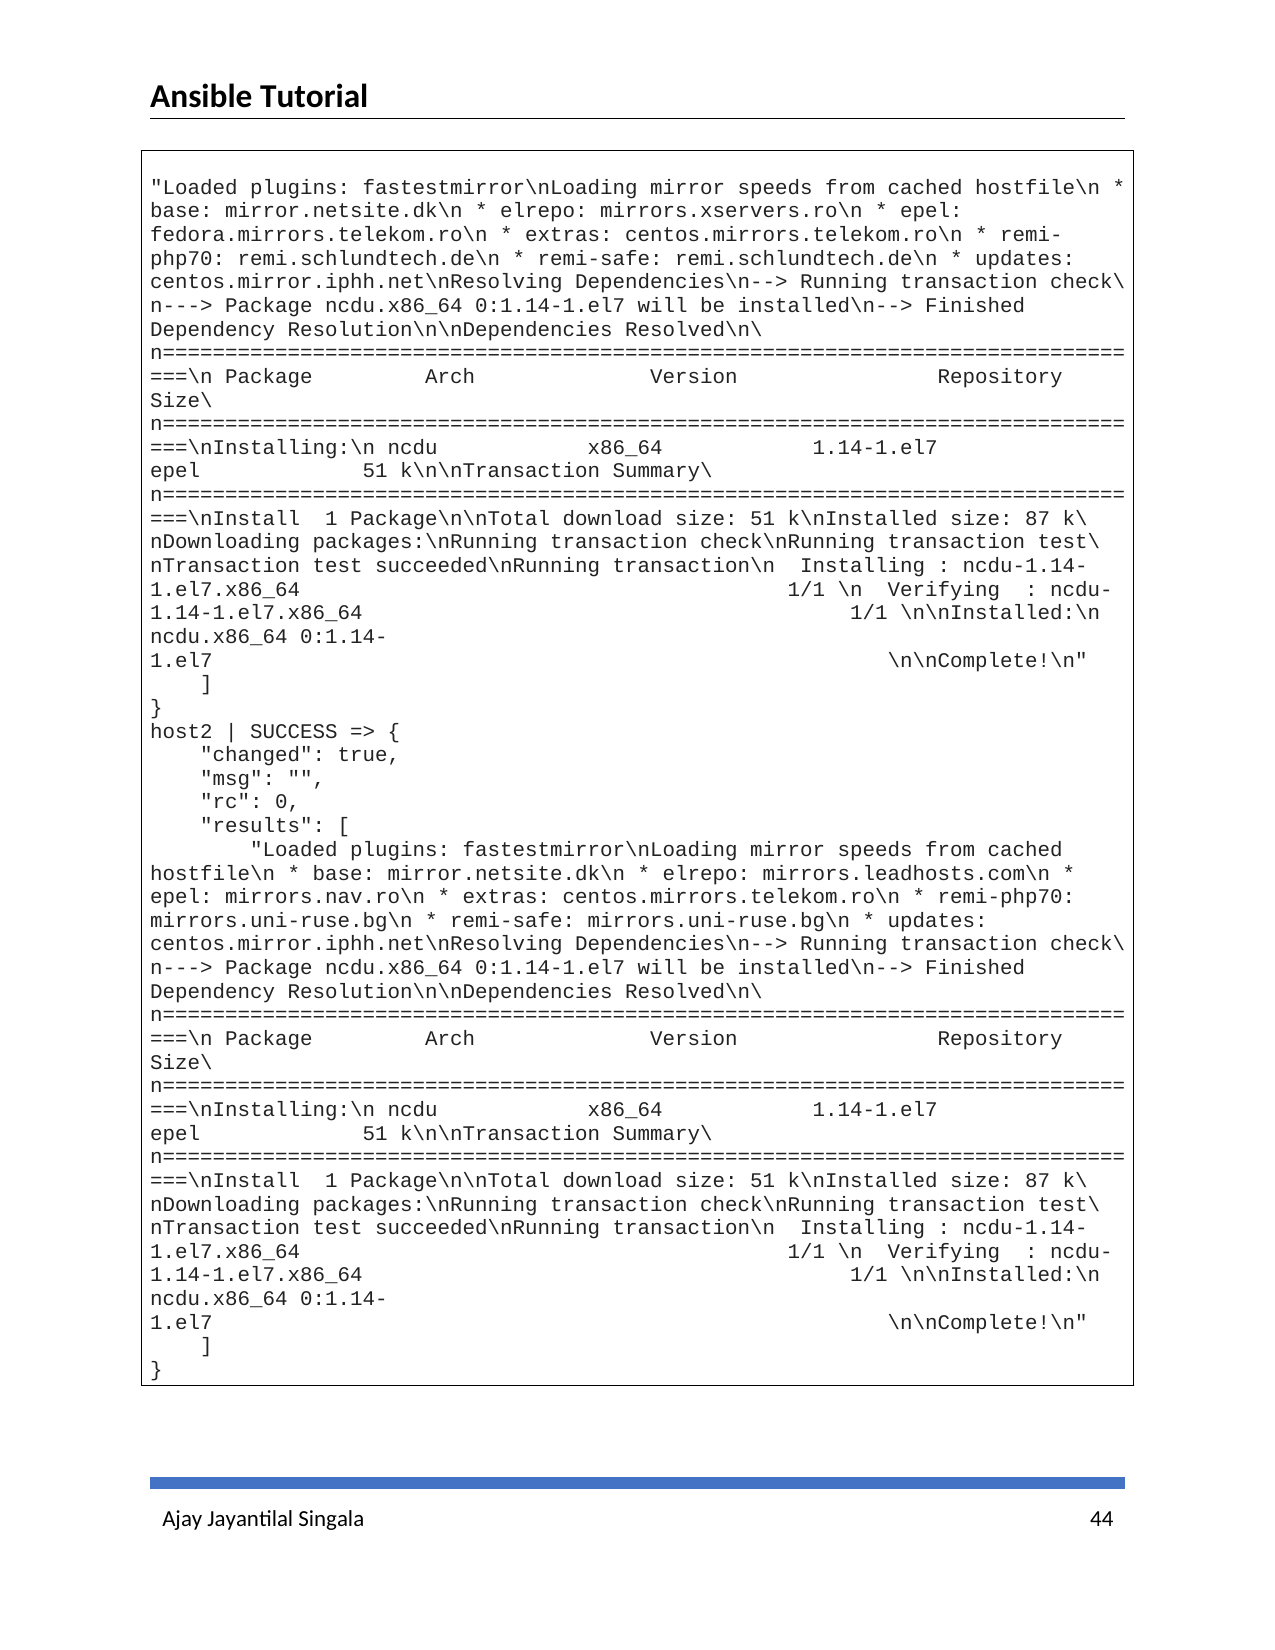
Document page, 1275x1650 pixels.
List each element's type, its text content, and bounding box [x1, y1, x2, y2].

text "rc": 0, [150, 792, 1125, 815]
text ] [150, 1335, 1125, 1356]
text "msg": "", [150, 768, 1125, 792]
text host2 | SUCCESS => { [150, 721, 1125, 744]
text "results": [ [150, 815, 1125, 839]
text "Loaded plugins: fastestmirror\nLoading mirror speeds from cached hostfile\n * base: mirror.netsite.dk\n * elrepo: mirrors.xservers.ro\n * epel: fedora.mirrors.telekom.ro\n * extras: centos.mirrors.telekom.ro\n * remi-php70: remi.schlundtech.de\n * remi-safe: remi.schlundtech.de\n * updates: centos.mirror.iphh.net\nResolving Dependencies\n--> Running transaction check\n---> Package ncdu.x86_64 0:1.14-1.el7 will be installed\n--> Finished Dependency Resolution\n\nDependencies Resolved\n\n================================================================================\n Package Arch Version Repository Size\n================================================================================\nInstalling:\n ncdu x86_64 1.14-1.el7 epel 51 k\n\nTransaction Summary\n================================================================================\nInstall 1 Package\n\nTotal download size: 51 k\nInstalled size: 87 k\nDownloading packages:\nRunning transaction check\nRunning transaction test\nTransaction test succeeded\nRunning transaction\n Installing : ncdu-1.14-1.el7.x86_64 1/1 \n Verifying : ncdu-1.14-1.el7.x86_64 1/1 \n\nInstalled:\n ncdu.x86_64 0:1.14-1.el7 \n\nComplete!\n" [150, 177, 1125, 673]
text "changed": true, [150, 744, 1125, 768]
text } [142, 1356, 1133, 1385]
text } [150, 697, 1125, 721]
text "Loaded plugins: fastestmirror\nLoading mirror speeds from cached hostfile\n * base: mirror.netsite.dk\n * elrepo: mirrors.leadhosts.com\n * epel: mirrors.nav.ro\n * extras: centos.mirrors.telekom.ro\n * remi-php70: mirrors.uni-ruse.bg\n * remi-safe: mirrors.uni-ruse.bg\n * updates: centos.mirror.iphh.net\nResolving Dependencies\n--> Running transaction check\n---> Package ncdu.x86_64 0:1.14-1.el7 will be installed\n--> Finished Dependency Resolution\n\nDependencies Resolved\n\n================================================================================\n Package Arch Version Repository Size\n================================================================================\nInstalling:\n ncdu x86_64 1.14-1.el7 epel 51 k\n\nTransaction Summary\n================================================================================\nInstall 1 Package\n\nTotal download size: 51 k\nInstalled size: 87 k\nDownloading packages:\nRunning transaction check\nRunning transaction test\nTransaction test succeeded\nRunning transaction\n Installing : ncdu-1.14-1.el7.x86_64 1/1 \n Verifying : ncdu-1.14-1.el7.x86_64 1/1 \n\nInstalled:\n ncdu.x86_64 0:1.14-1.el7 \n\nComplete!\n" [150, 839, 1125, 1335]
text ] [150, 673, 1125, 697]
